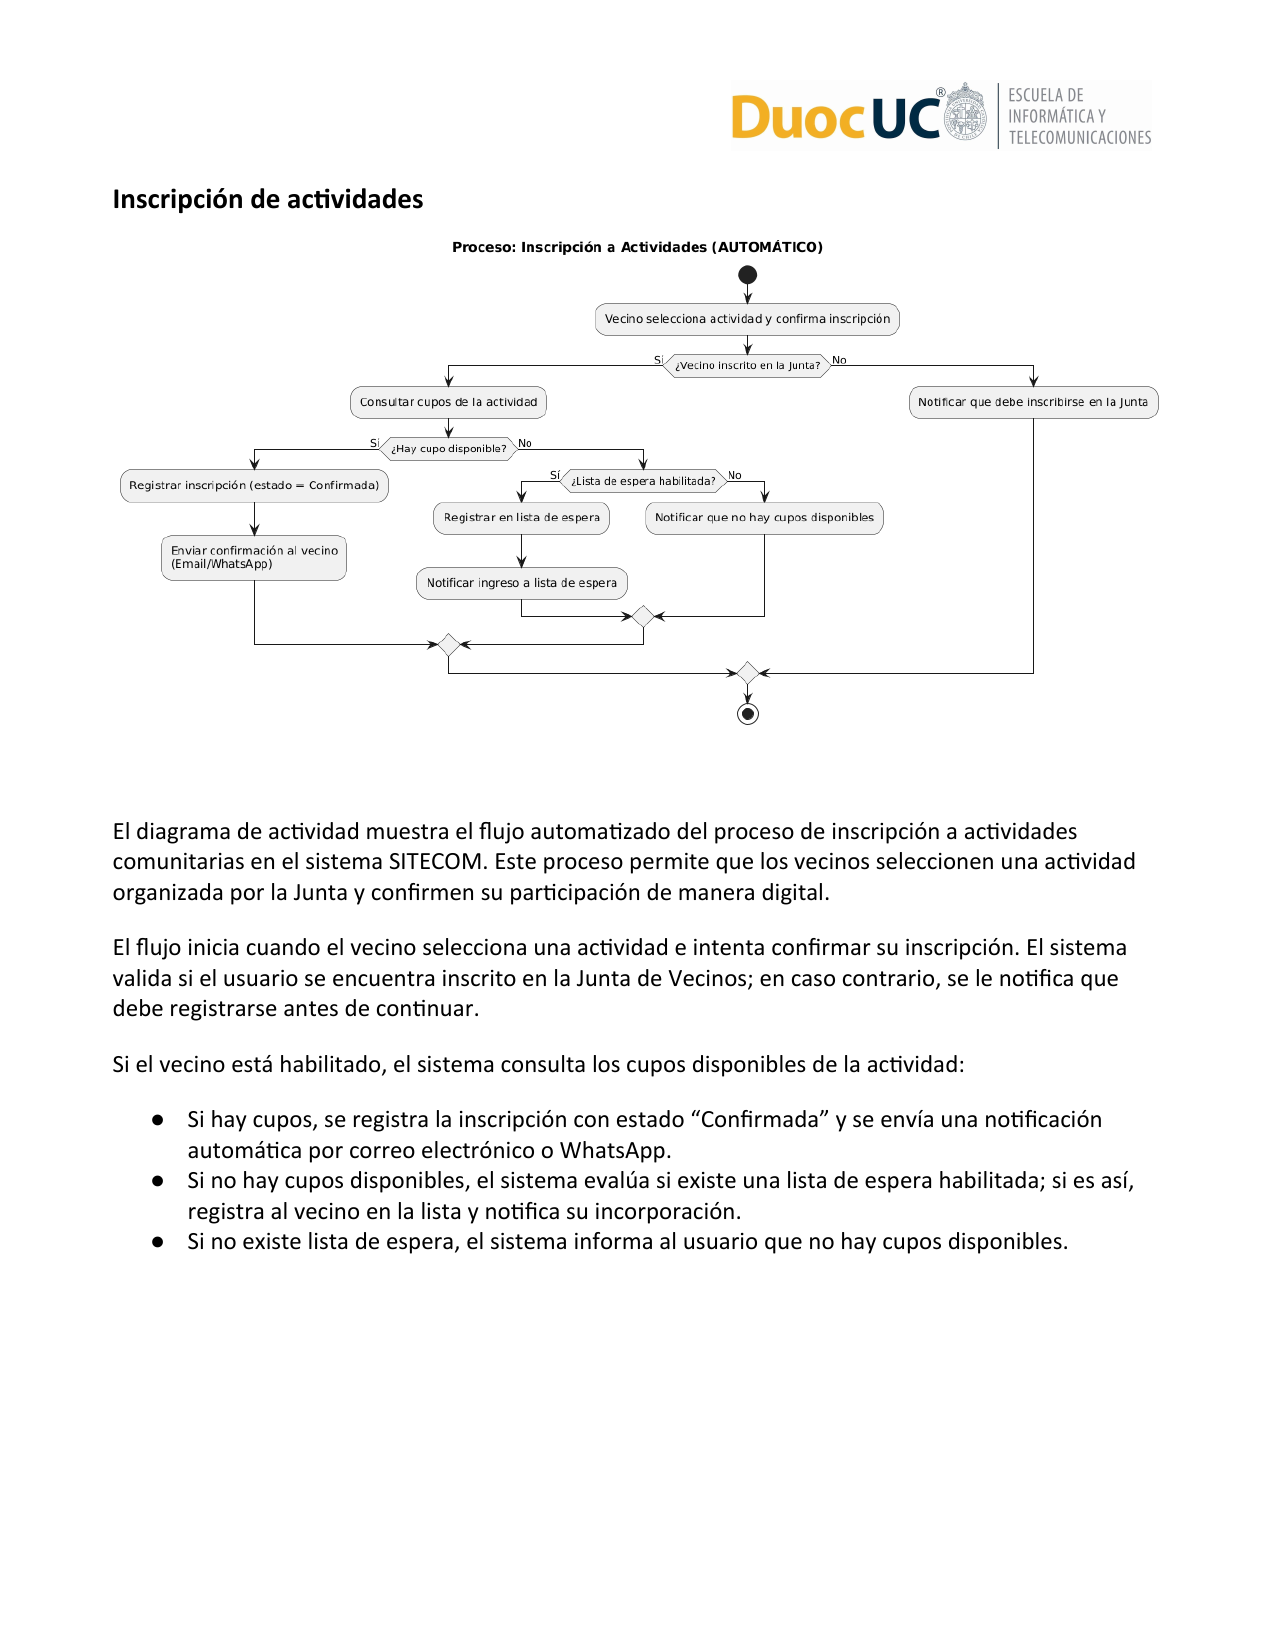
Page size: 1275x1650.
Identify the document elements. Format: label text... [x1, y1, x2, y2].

picture [731, 80, 1152, 151]
picture [112, 224, 1163, 729]
text El diagrama de actividad muestra el flujo automatizado del proceso de inscripción a actividades comunitarias en el sistema SITECOM. Este proceso permite que los vecinos seleccionen una actividad organizada por la Junta y confirmen su participación de manera digital. [112, 815, 1162, 906]
text Si el vecino está habilitado, el sistema consulta los cupos disponibles de la actividad: [112, 1048, 1162, 1078]
list Si no existe lista de espera, el sistema informa al usuario que no hay cupos disponibles. [150, 1226, 1162, 1256]
list Si hay cupos, se registra la inscripción con estado “Confirmada” y se envía una notificación automática por correo electrónico o WhatsApp. [150, 1103, 1162, 1164]
subtitle Inscripción de actividades [112, 181, 1162, 216]
text El flujo inicia cuando el vecino selecciona una actividad e intenta confirmar su inscripción. El sistema valida si el usuario se encuentra inscrito en la Junta de Vecinos; en caso contrario, se le notifica que debe registrarse antes de continuar. [112, 931, 1162, 1023]
list Si no hay cupos disponibles, el sistema evalúa si existe una lista de espera habilitada; si es así, registra al vecino en la lista y notifica su incorporación. [150, 1164, 1162, 1226]
